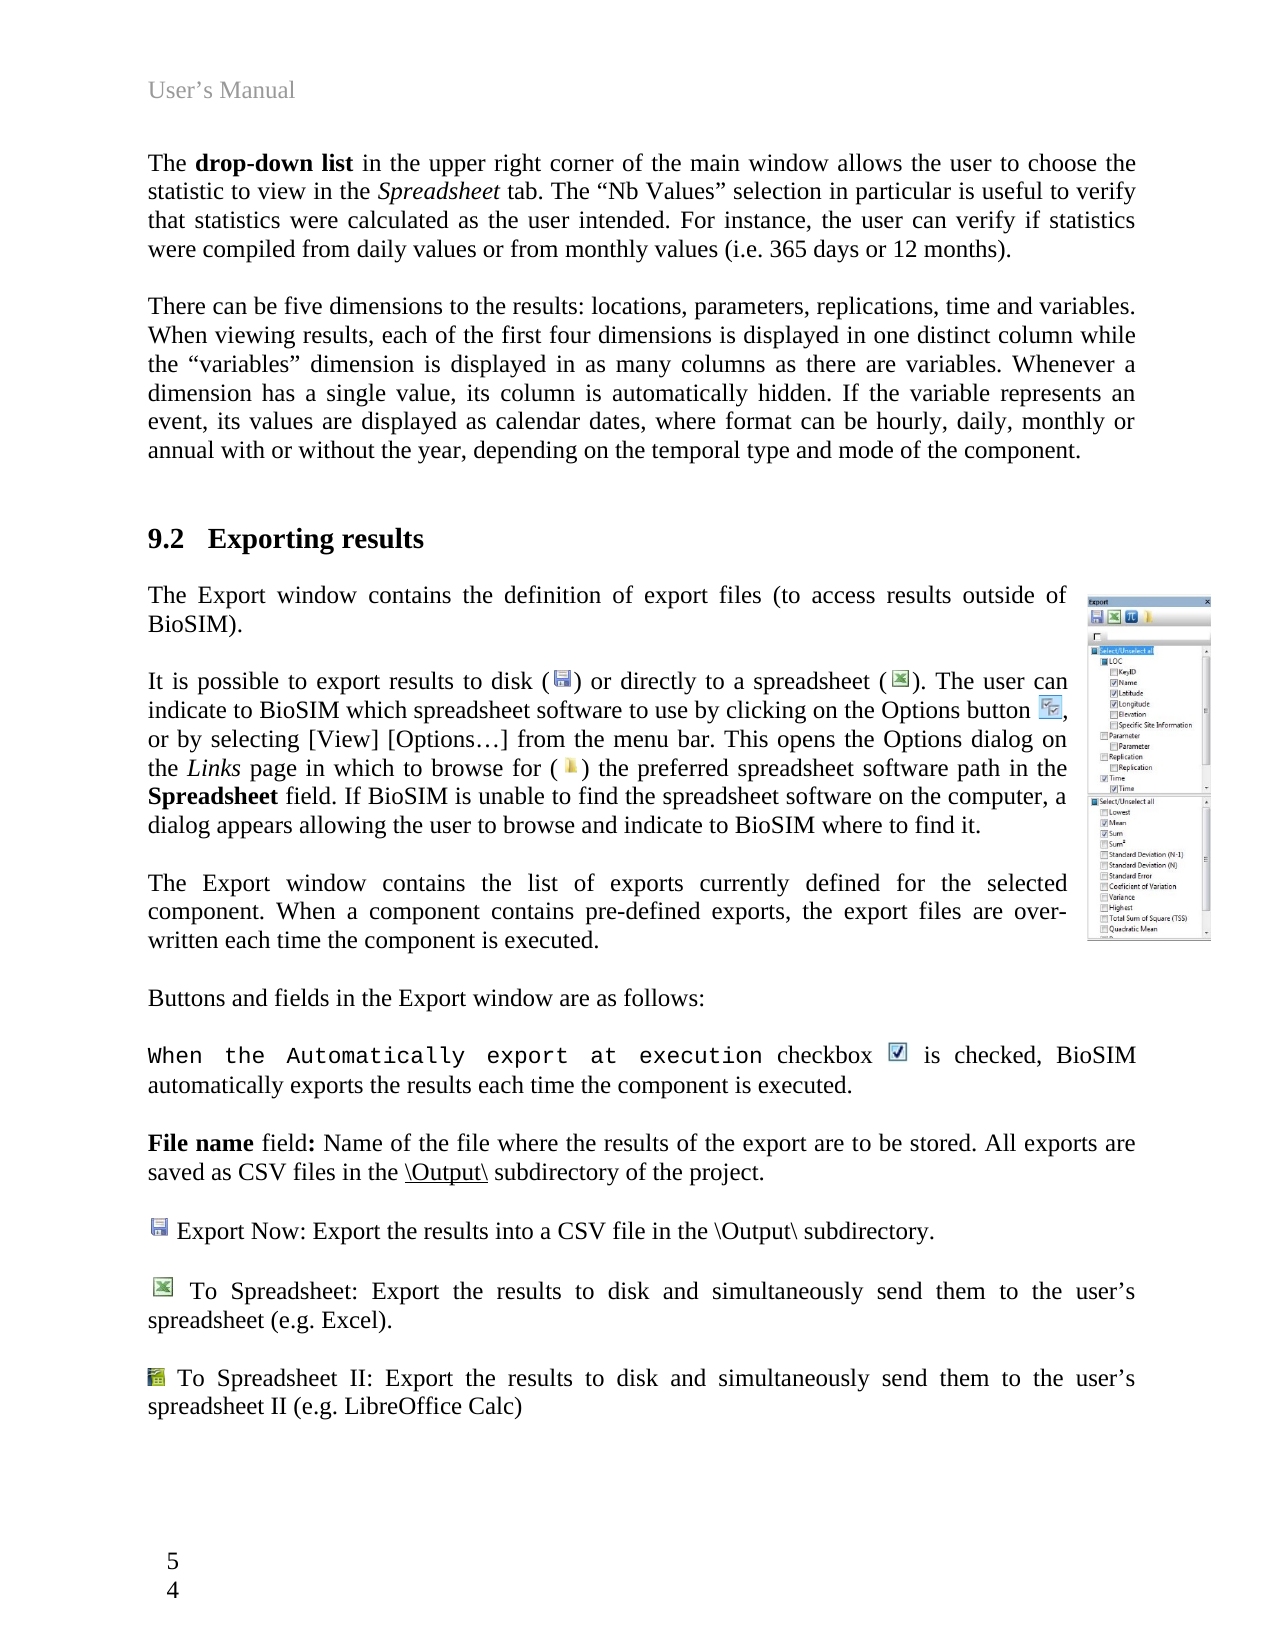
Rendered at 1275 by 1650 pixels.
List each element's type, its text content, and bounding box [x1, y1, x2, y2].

picture [886, 666, 911, 690]
text Export Now: Export the results into a CSV file in the \Output\ subdirectory. [148, 1214, 1137, 1244]
picture [1085, 594, 1211, 939]
text It is possible to export results to disk () or directly to a spreadsheet (). The user can indicate to BioSIM which spreadsheet software to use by clicking on the Options button , or by selecting [View] [Options…] from the menu bar. This opens the Options dialog on the Links page in which to browse for () the preferred spreadsheet software path in the Spreadsheet field. If BioSIM is unable to find the spreadsheet software on the computer, a dialog appears allowing the user to browse and indicate to BioSIM where to find it. [148, 666, 1085, 839]
picture [550, 666, 573, 690]
subtitle Exporting results [148, 521, 1137, 555]
text The Export window contains the definition of export files (to access results outside of BioSIM). [148, 580, 1137, 637]
picture [886, 1040, 910, 1064]
text The Export window contains the list of exports currently defined for the selected component. When a component contains pre-defined exports, the export files are over-written each time the component is executed. [148, 868, 1137, 954]
picture [558, 754, 581, 776]
text When the Automatically export at execution checkbox is checked, BioSIM automatically exports the results each time the component is executed. [148, 1040, 1137, 1099]
picture [147, 1273, 177, 1300]
text To Spreadsheet: Export the results to disk and simultaneously send them to the user’s spreadsheet (e.g. Excel). [148, 1273, 1137, 1334]
text To Spreadsheet II: Export the results to disk and simultaneously send them to the user’s spreadsheet II (e.g. LibreOffice Calc) [148, 1363, 1137, 1420]
picture [147, 1367, 165, 1386]
picture [147, 1214, 171, 1239]
text Buttons and fields in the Export window are as follows: [148, 983, 1137, 1011]
picture [1037, 695, 1061, 719]
text File name field: Name of the file where the results of the export are to be stored. All exports are saved as CSV files in the \Output\ subdirectory of the project. [148, 1128, 1137, 1186]
text The drop-down list in the upper right corner of the main window allows the user to choose the statistic to view in the Spreadsheet tab. The “Nb Values” selection in particular is useful to verify that statistics were calculated as the user intended. For instance, the user can verify if statistics were compiled from daily values or from monthly values (i.e. 365 days or 12 months). [148, 148, 1137, 263]
text There can be five dimensions to the results: locations, parameters, replications, time and variables. When viewing results, each of the first four dimensions is displayed in one distinct column while the “variables” dimension is displayed in as many columns as there are variables. Whenever a dimension has a single value, its column is automatically hidden. If the variable represents an event, its values are displayed as calendar dates, where format can be hourly, daily, monthly or annual with or without the year, depending on the temporal type and mode of the component. [148, 291, 1137, 464]
